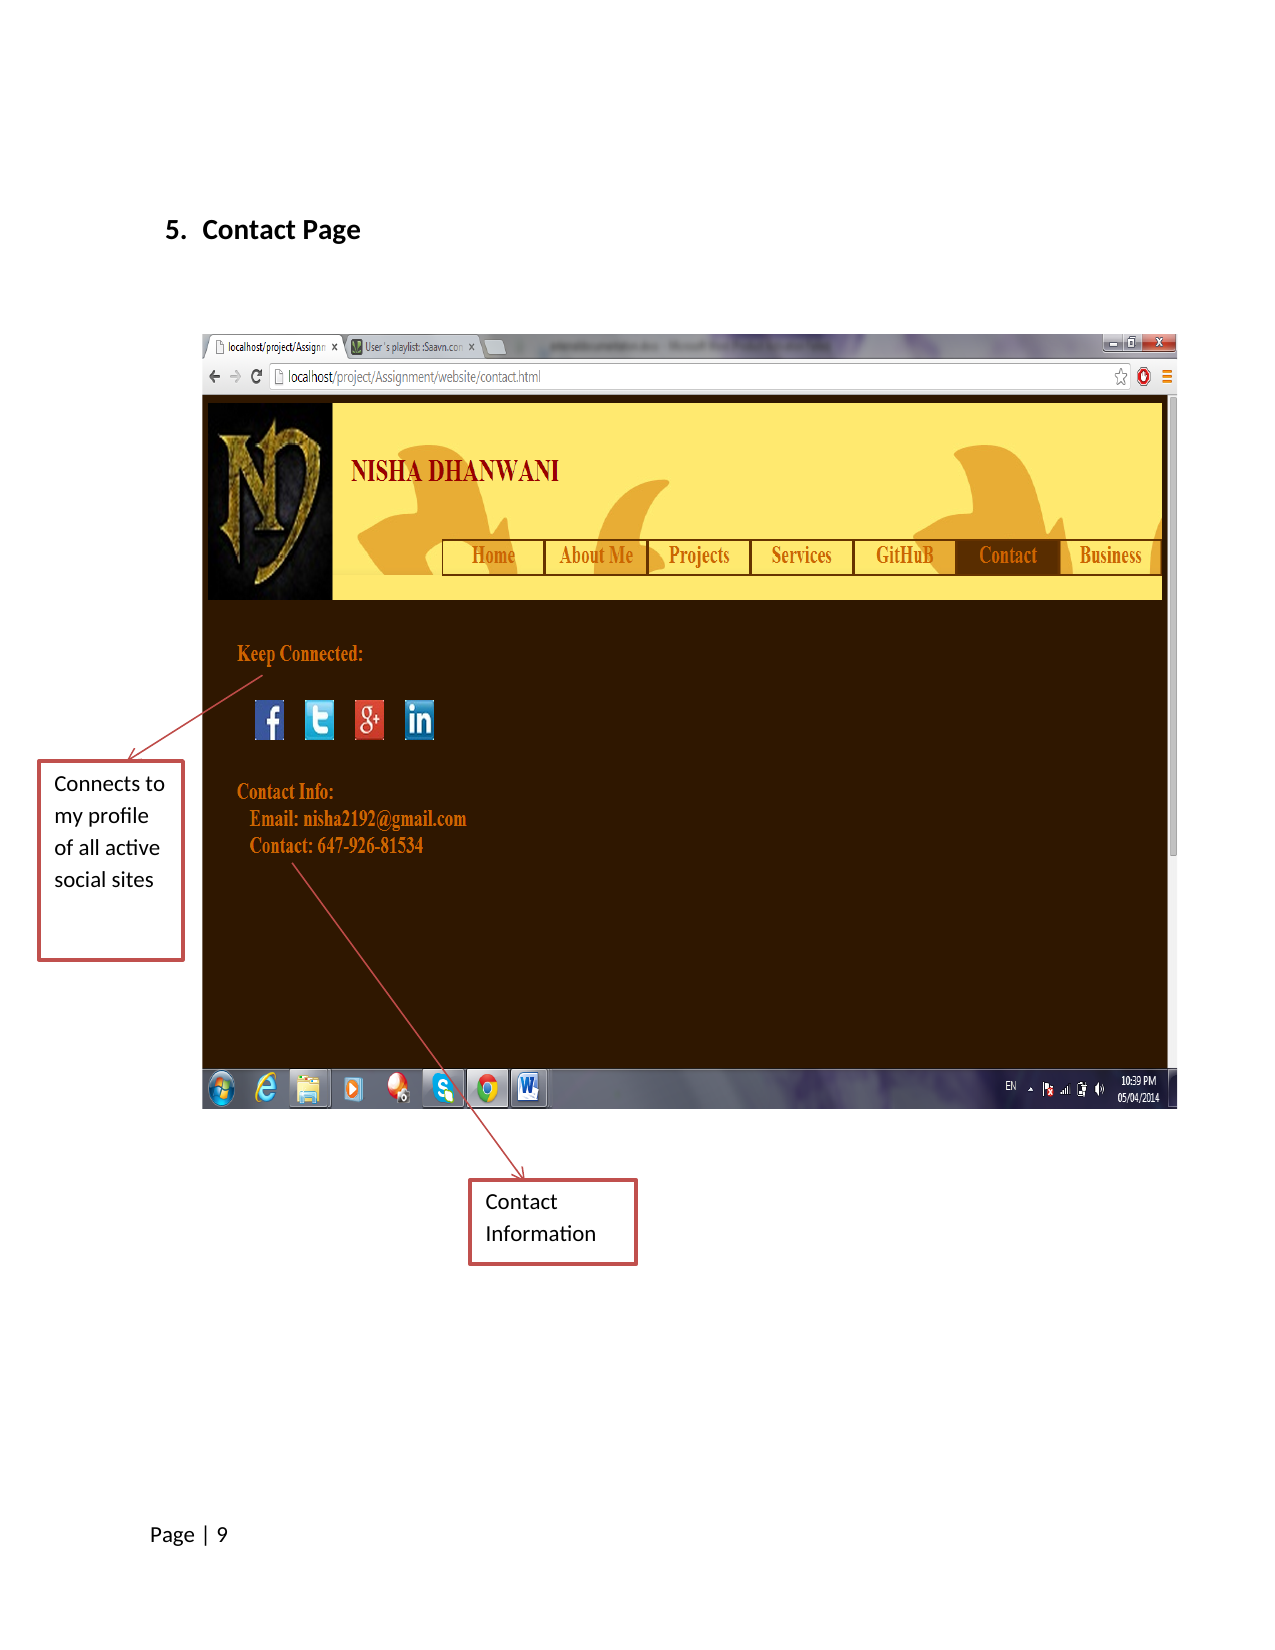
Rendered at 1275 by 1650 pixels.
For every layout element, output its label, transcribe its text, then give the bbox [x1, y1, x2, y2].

list Contact Page [165, 211, 1125, 246]
picture [202, 334, 1178, 1109]
